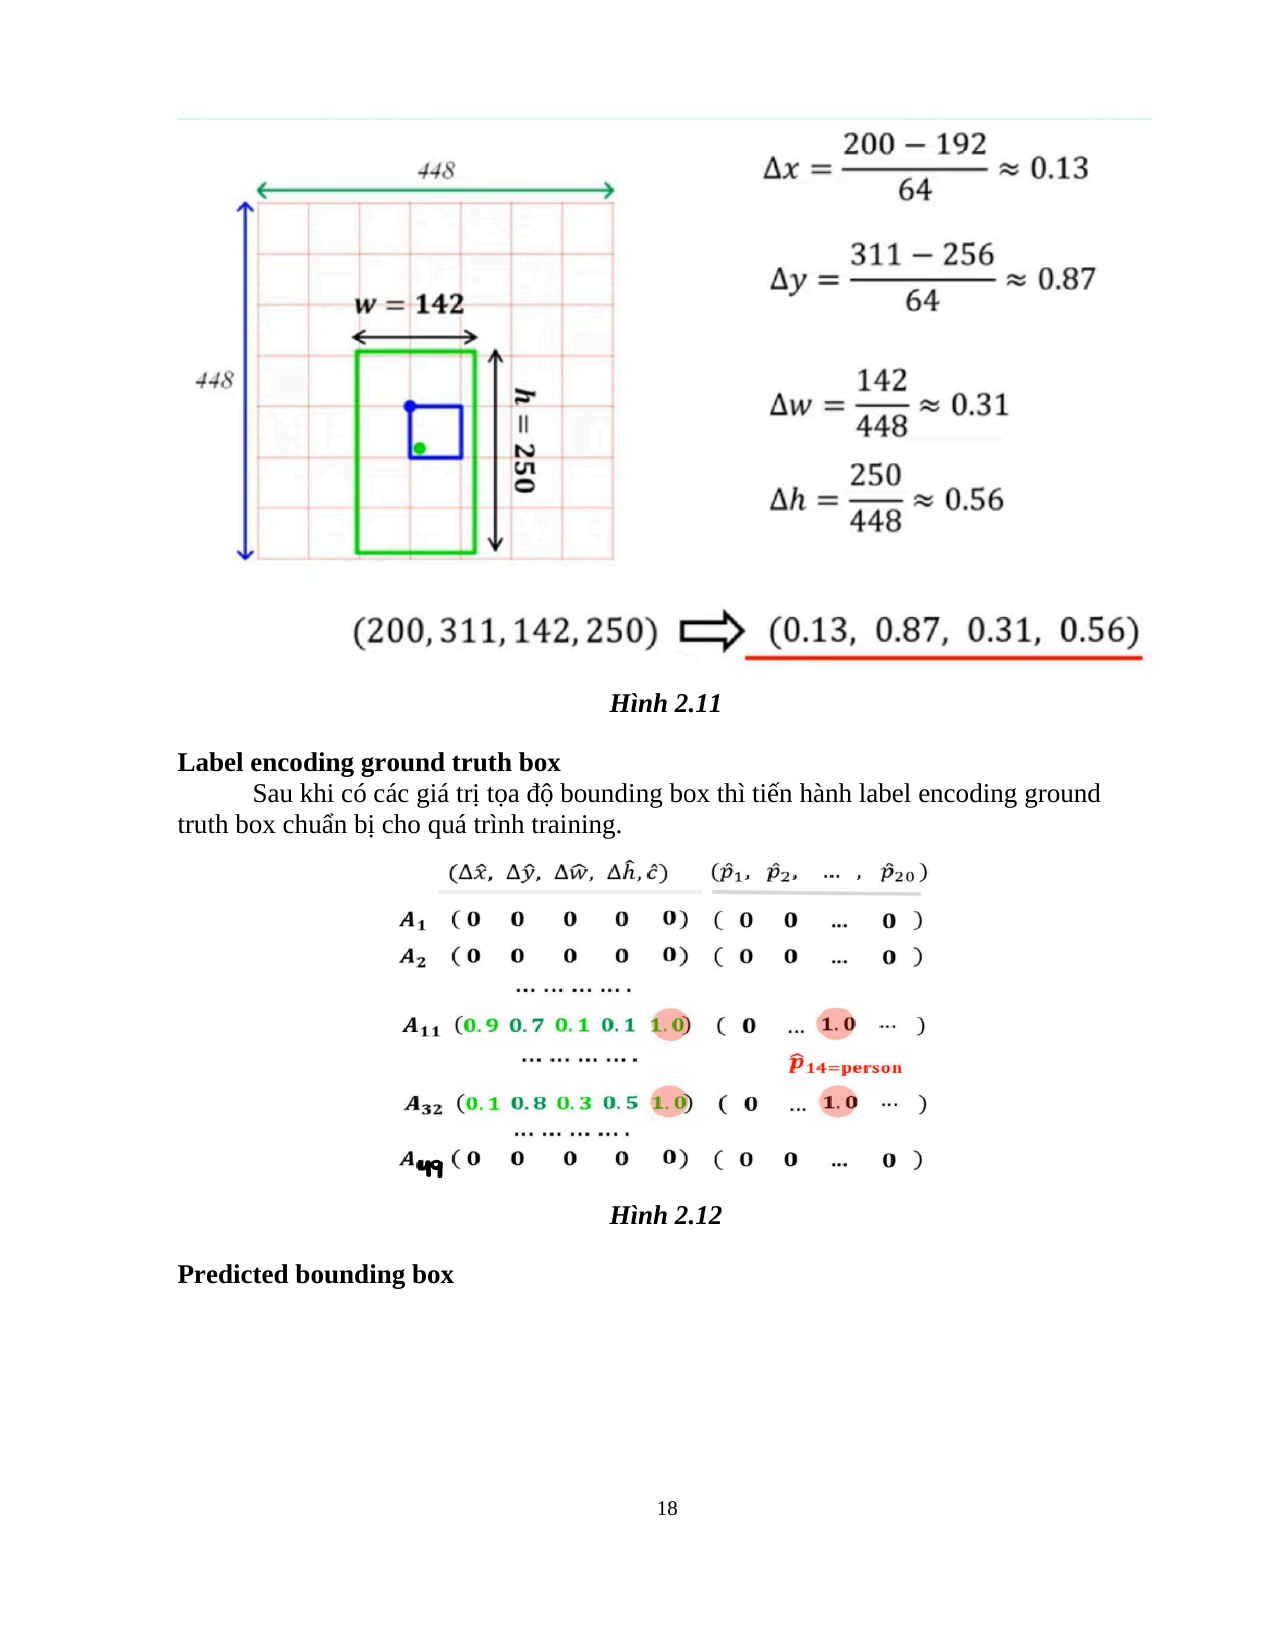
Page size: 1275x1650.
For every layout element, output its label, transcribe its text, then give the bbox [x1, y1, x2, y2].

text Label encoding ground truth box [177, 746, 1157, 777]
picture [393, 839, 941, 1187]
text Predicted bounding box [177, 1258, 1157, 1289]
picture [177, 118, 1153, 675]
text Hình 2.11 [177, 687, 1157, 718]
text Sau khi có các giá trị tọa độ bounding box thì tiến hành label encoding ground truth box chuẩn bị cho quá trình training. [177, 777, 1157, 840]
text Hình 2.12 [177, 1199, 1157, 1230]
